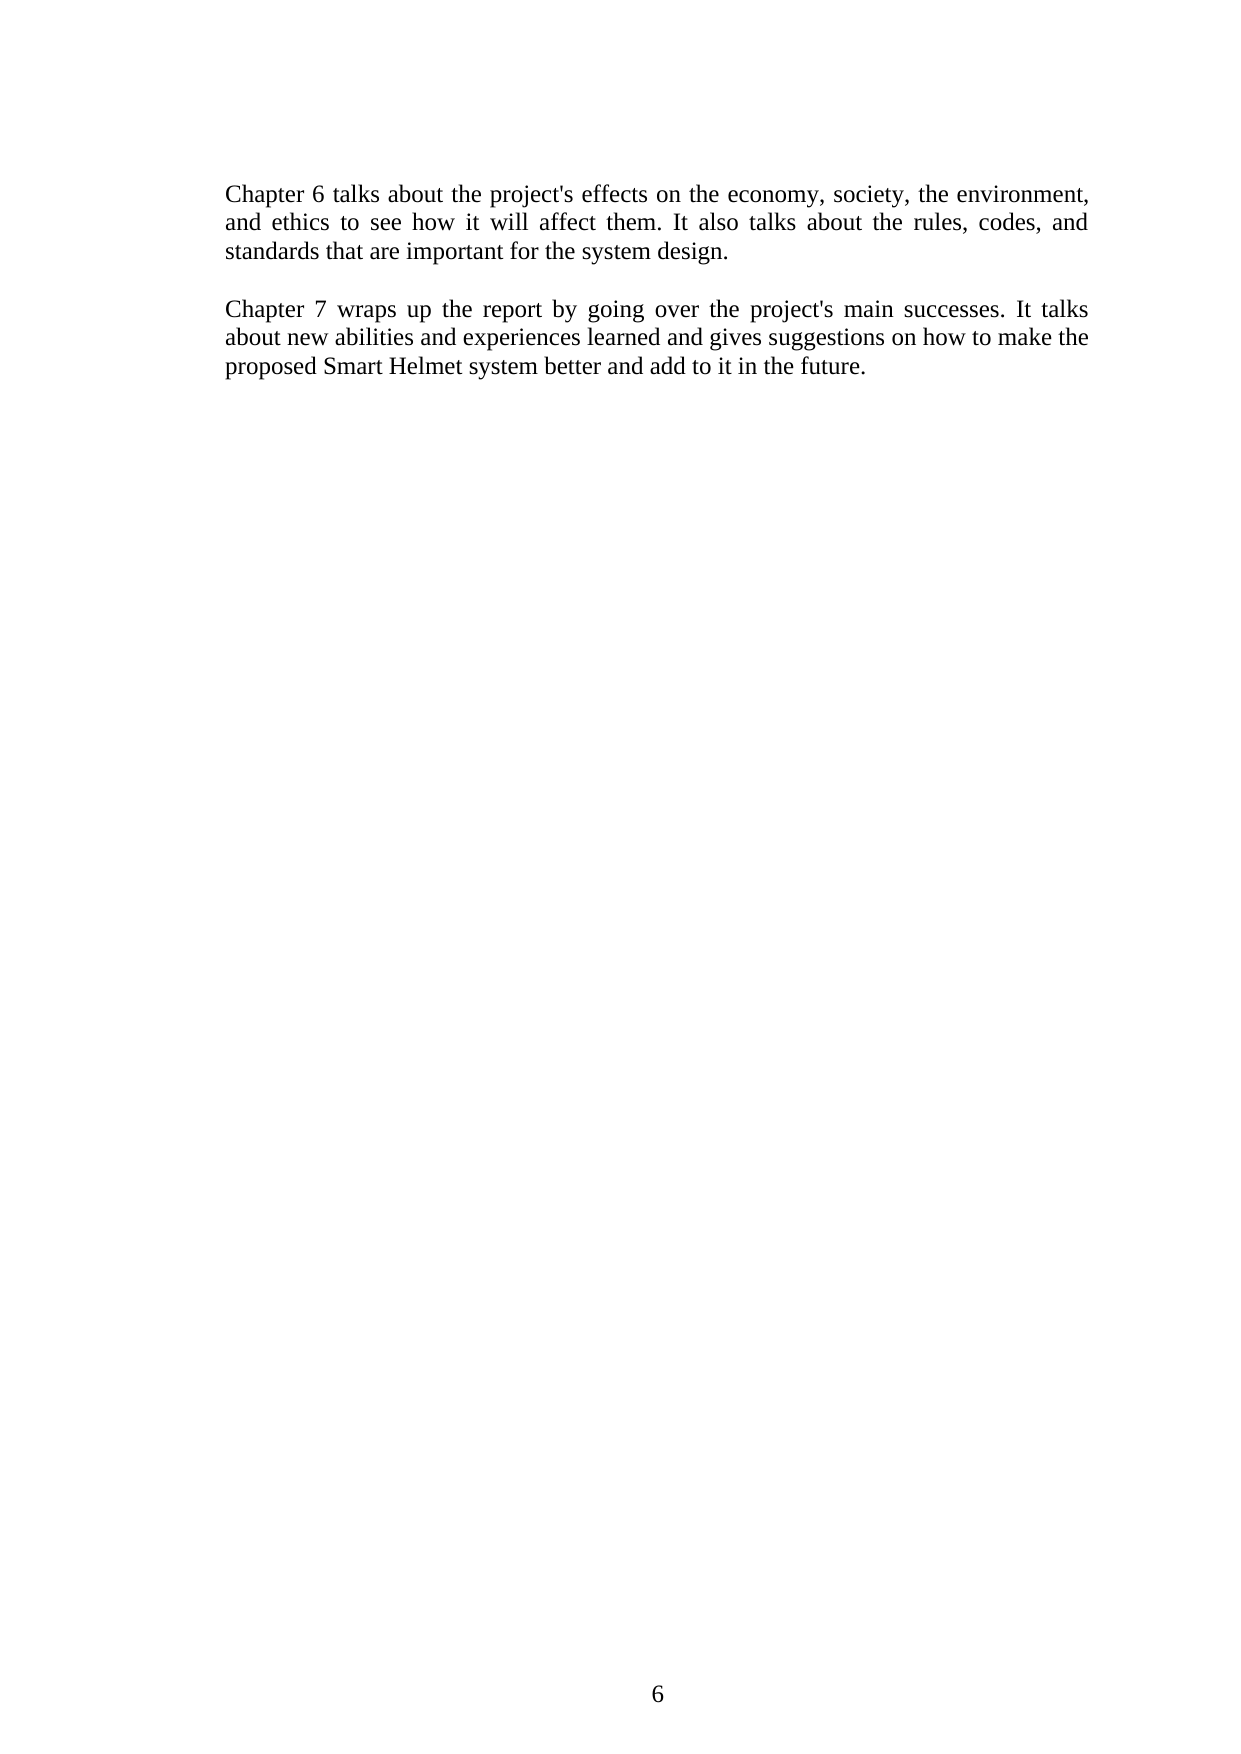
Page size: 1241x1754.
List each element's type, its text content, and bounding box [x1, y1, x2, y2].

text Chapter 6 talks about the project's effects on the economy, society, the environment, and ethics to see how it will affect them. It also talks about the rules, codes, and standards that are important for the system design. [225, 150, 1090, 265]
text Chapter 7 wraps up the report by going over the project's main successes. It talks about new abilities and experiences learned and gives suggestions on how to make the proposed Smart Helmet system better and add to it in the future. [225, 265, 1090, 380]
